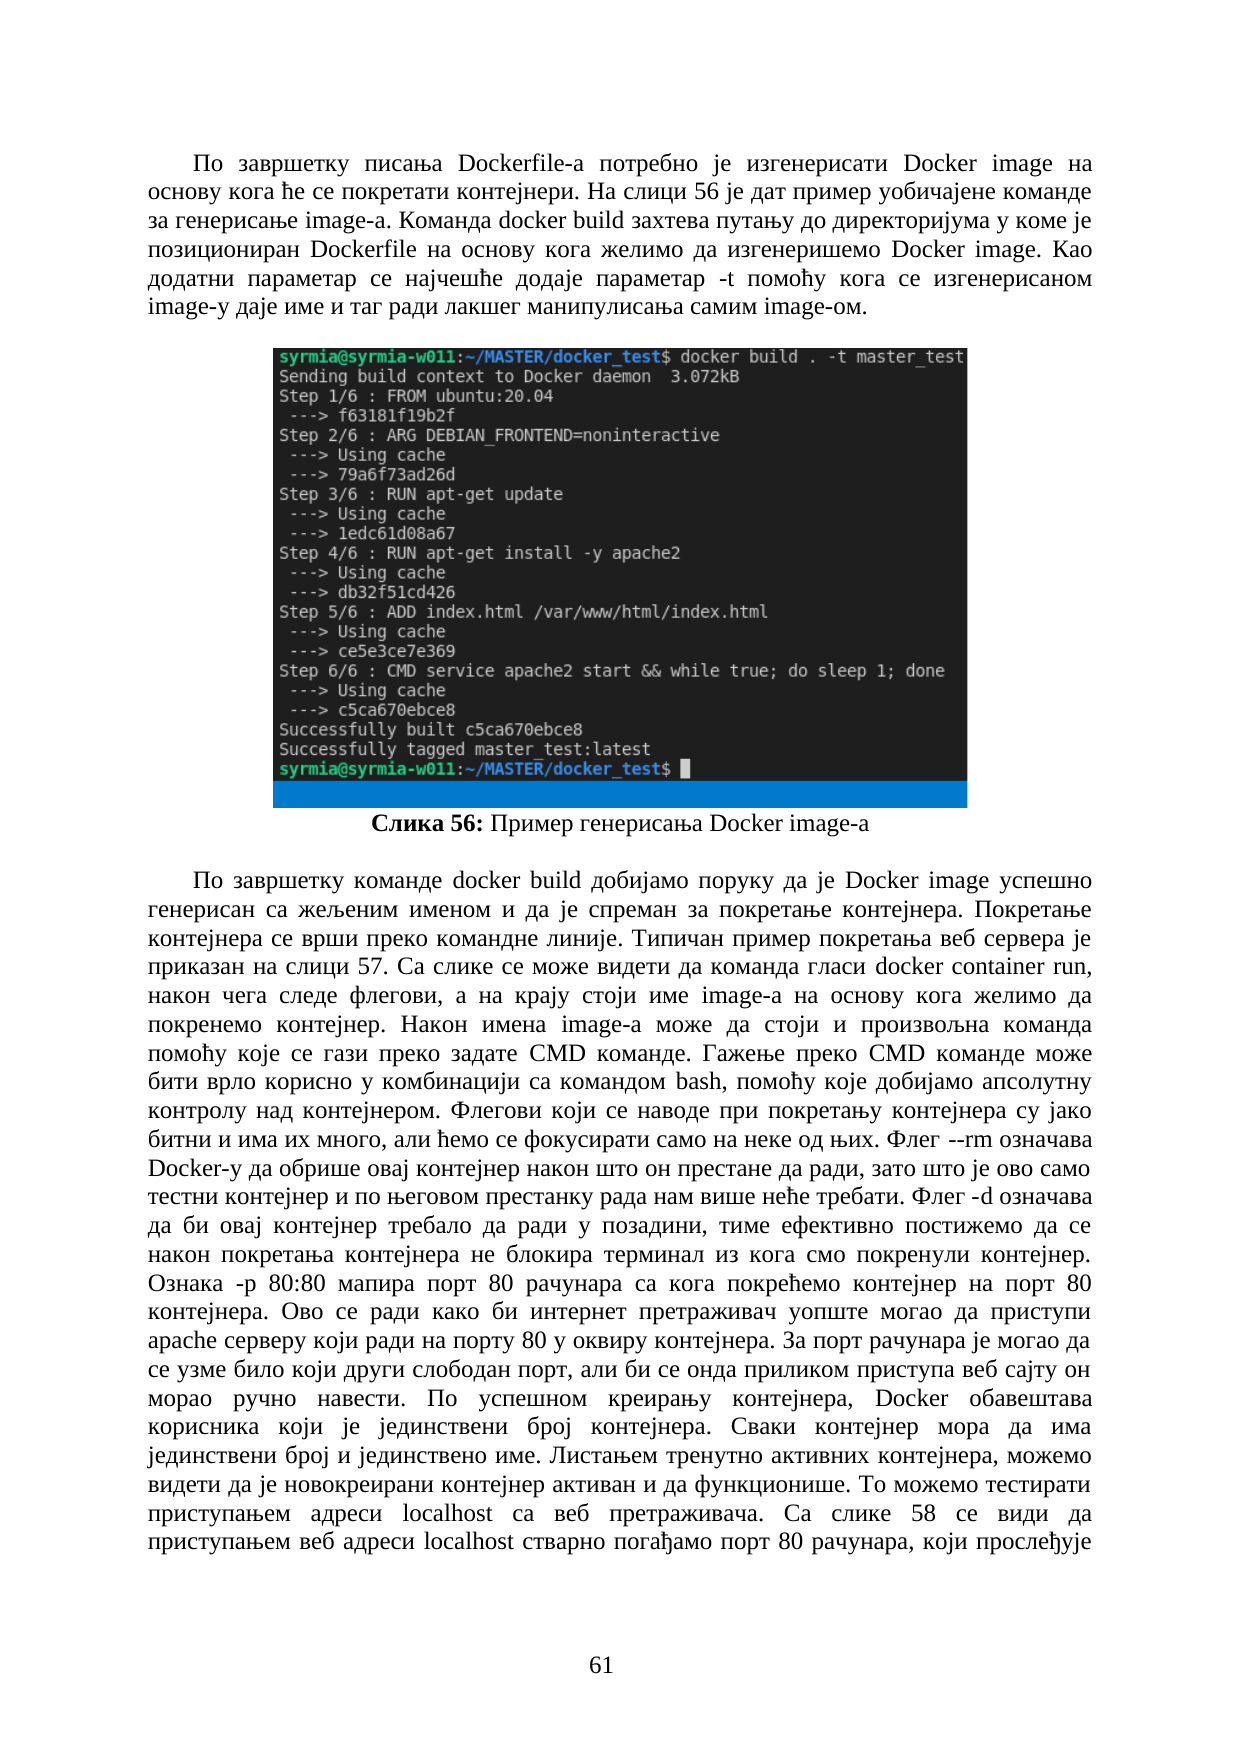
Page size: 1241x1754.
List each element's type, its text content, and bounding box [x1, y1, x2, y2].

text По завршетку писања Dockerfile-a потребно је изгенерисати Docker image на основу кога ће се покретати контејнери. На слици 56 је дат пример уобичајене команде за генерисање image-a. Команда docker build захтева путању до директоријума у коме је позициониран Dockerfile на основу кога желимо да изгенеришемо Docker image. Као додатни параметар се најчешће додаје параметар -t помоћу кога се изгенерисаном image-у даје име и таг ради лакшег манипулисања самим image-ом. [148, 148, 1092, 320]
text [148, 865, 1092, 1555]
picture [273, 348, 968, 808]
text Слика 56: Пример генерисања Docker image-a [148, 808, 1092, 836]
